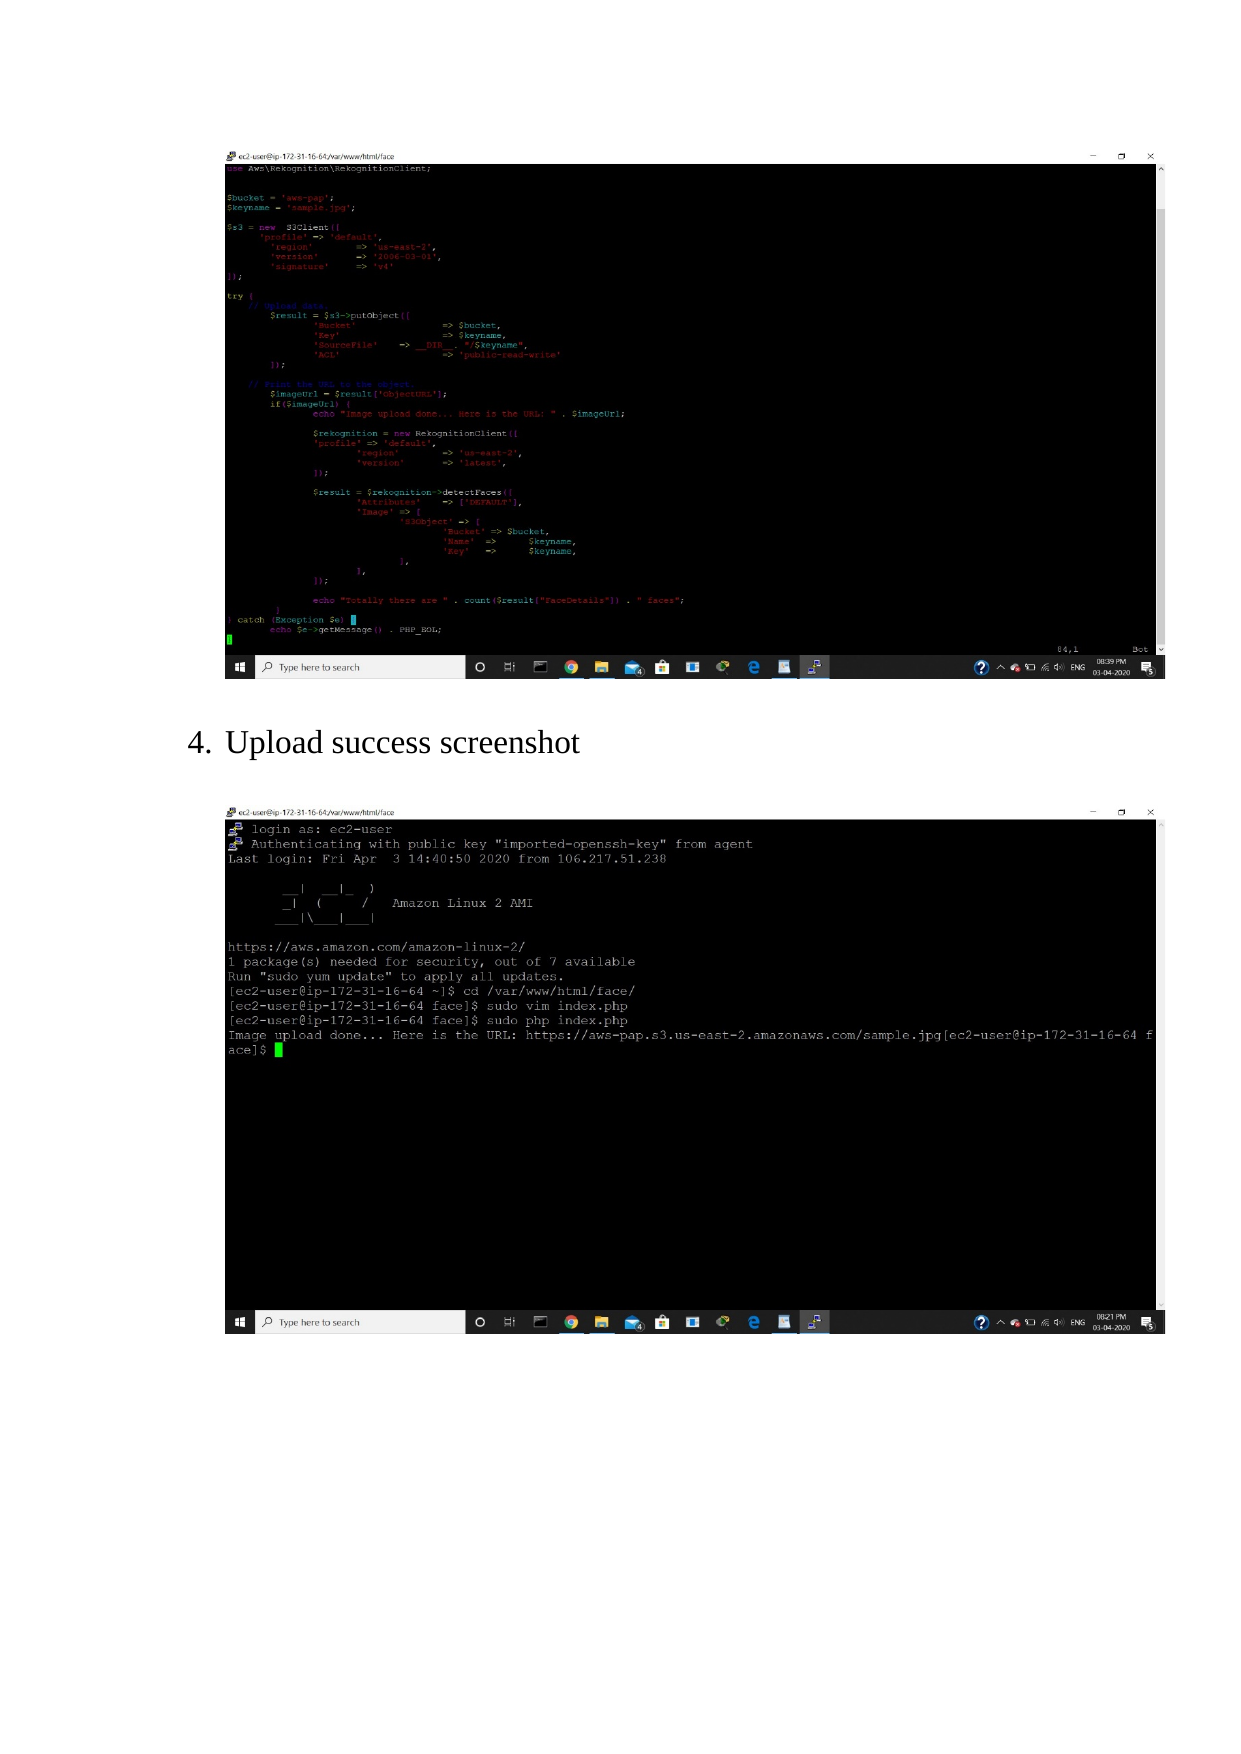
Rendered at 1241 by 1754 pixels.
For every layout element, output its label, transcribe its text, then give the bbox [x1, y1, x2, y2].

picture [225, 150, 1166, 679]
picture [225, 805, 1166, 1334]
list Upload success screenshot [187, 722, 1090, 761]
